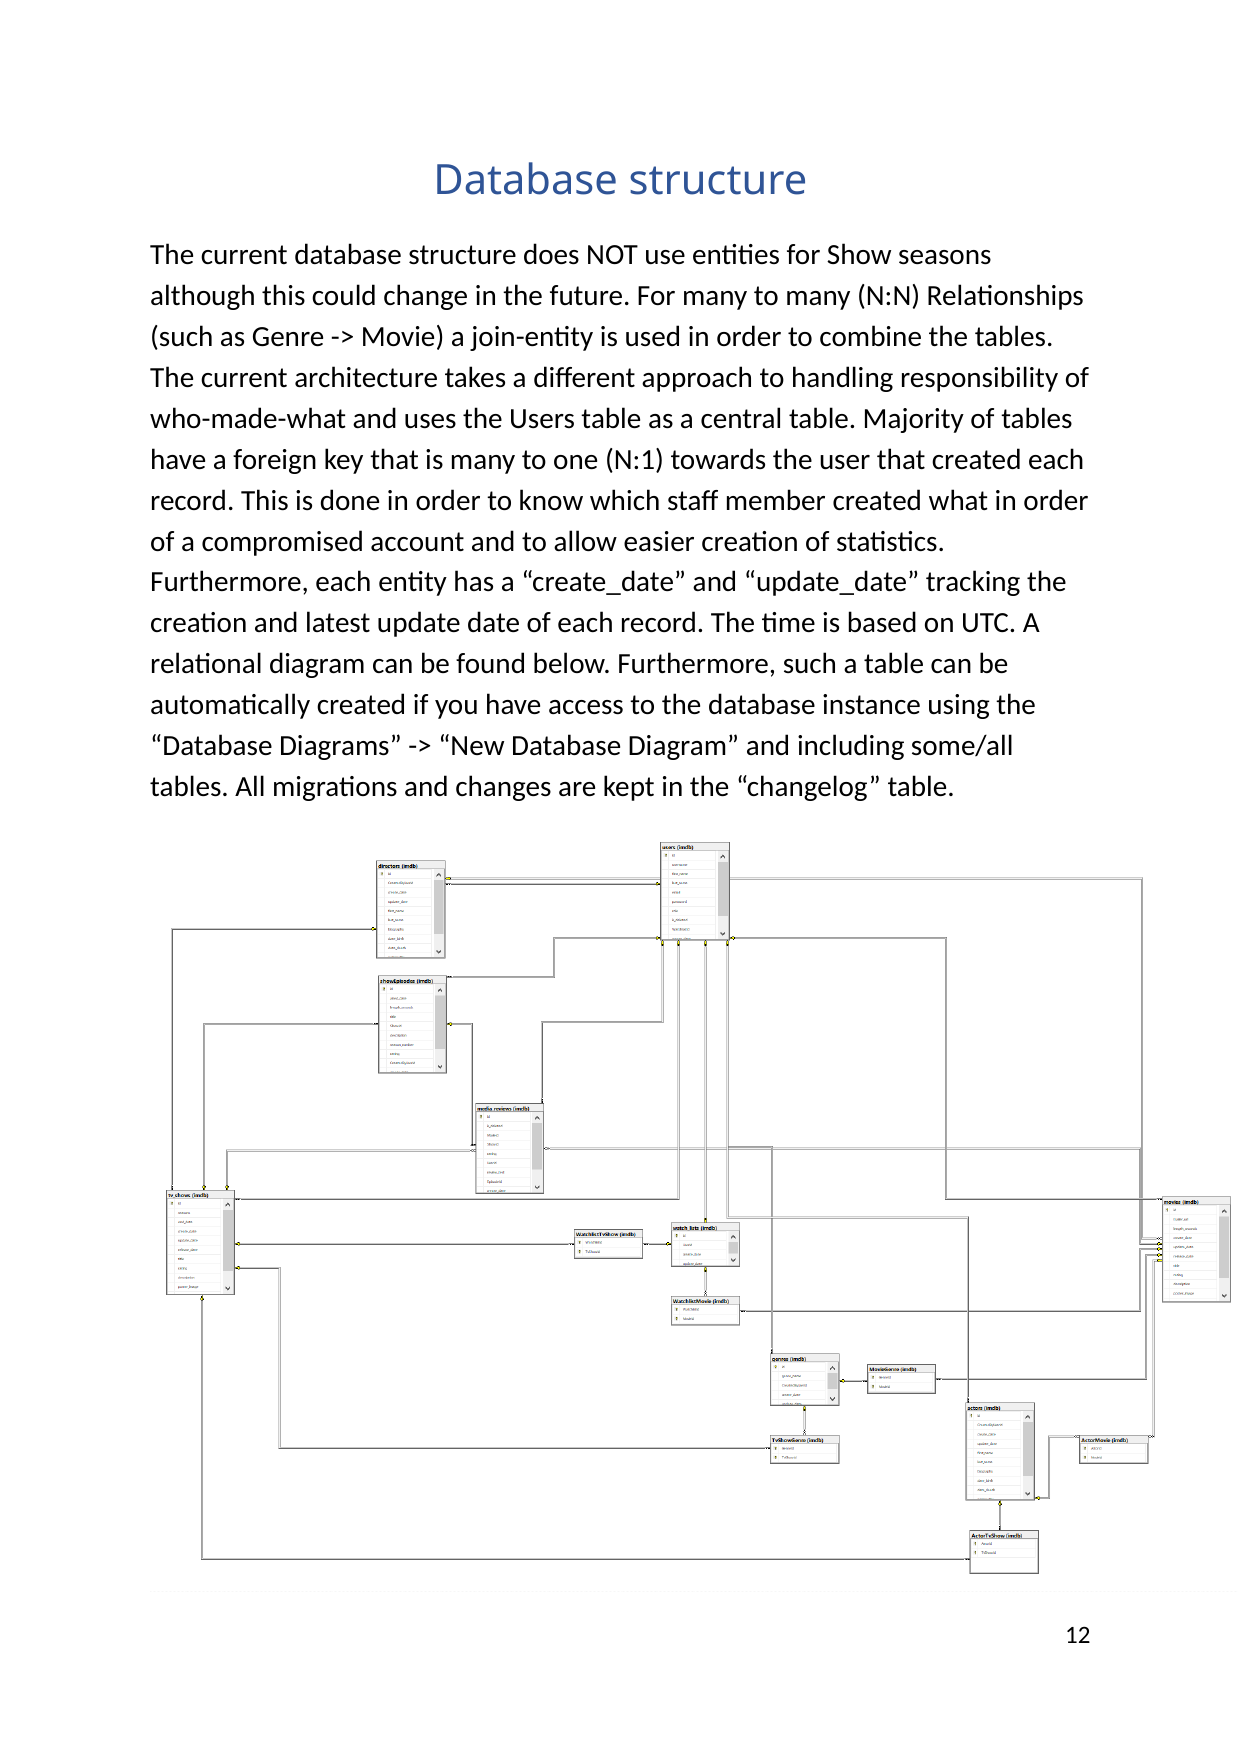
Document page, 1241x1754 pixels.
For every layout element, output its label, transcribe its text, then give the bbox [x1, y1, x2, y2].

picture [150, 830, 1238, 1592]
subtitle Database structure [150, 150, 1090, 207]
text The current database structure does NOT use entities for Show seasons although this could change in the future. For many to many (N:N) Relationships (such as Genre -> Movie) a join-entity is used in order to combine the tables. The current architecture takes a different approach to handling responsibility of who-made-what and uses the Users table as a central table. Majority of tables have a foreign key that is many to one (N:1) towards the user that created each record. This is done in order to know which staff member created what in order of a compromised account and to allow easier creation of statistics. Furthermore, each entity has a “create_date” and “update_date” tracking the creation and latest update date of each record. The time is based on UTC. A relational diagram can be found below. Furthermore, such a table can be automatically created if you have access to the database instance using the “Database Diagrams” -> “New Database Diagram” and including some/all tables. All migrations and changes are kept in the “changelog” table. [150, 236, 1090, 804]
